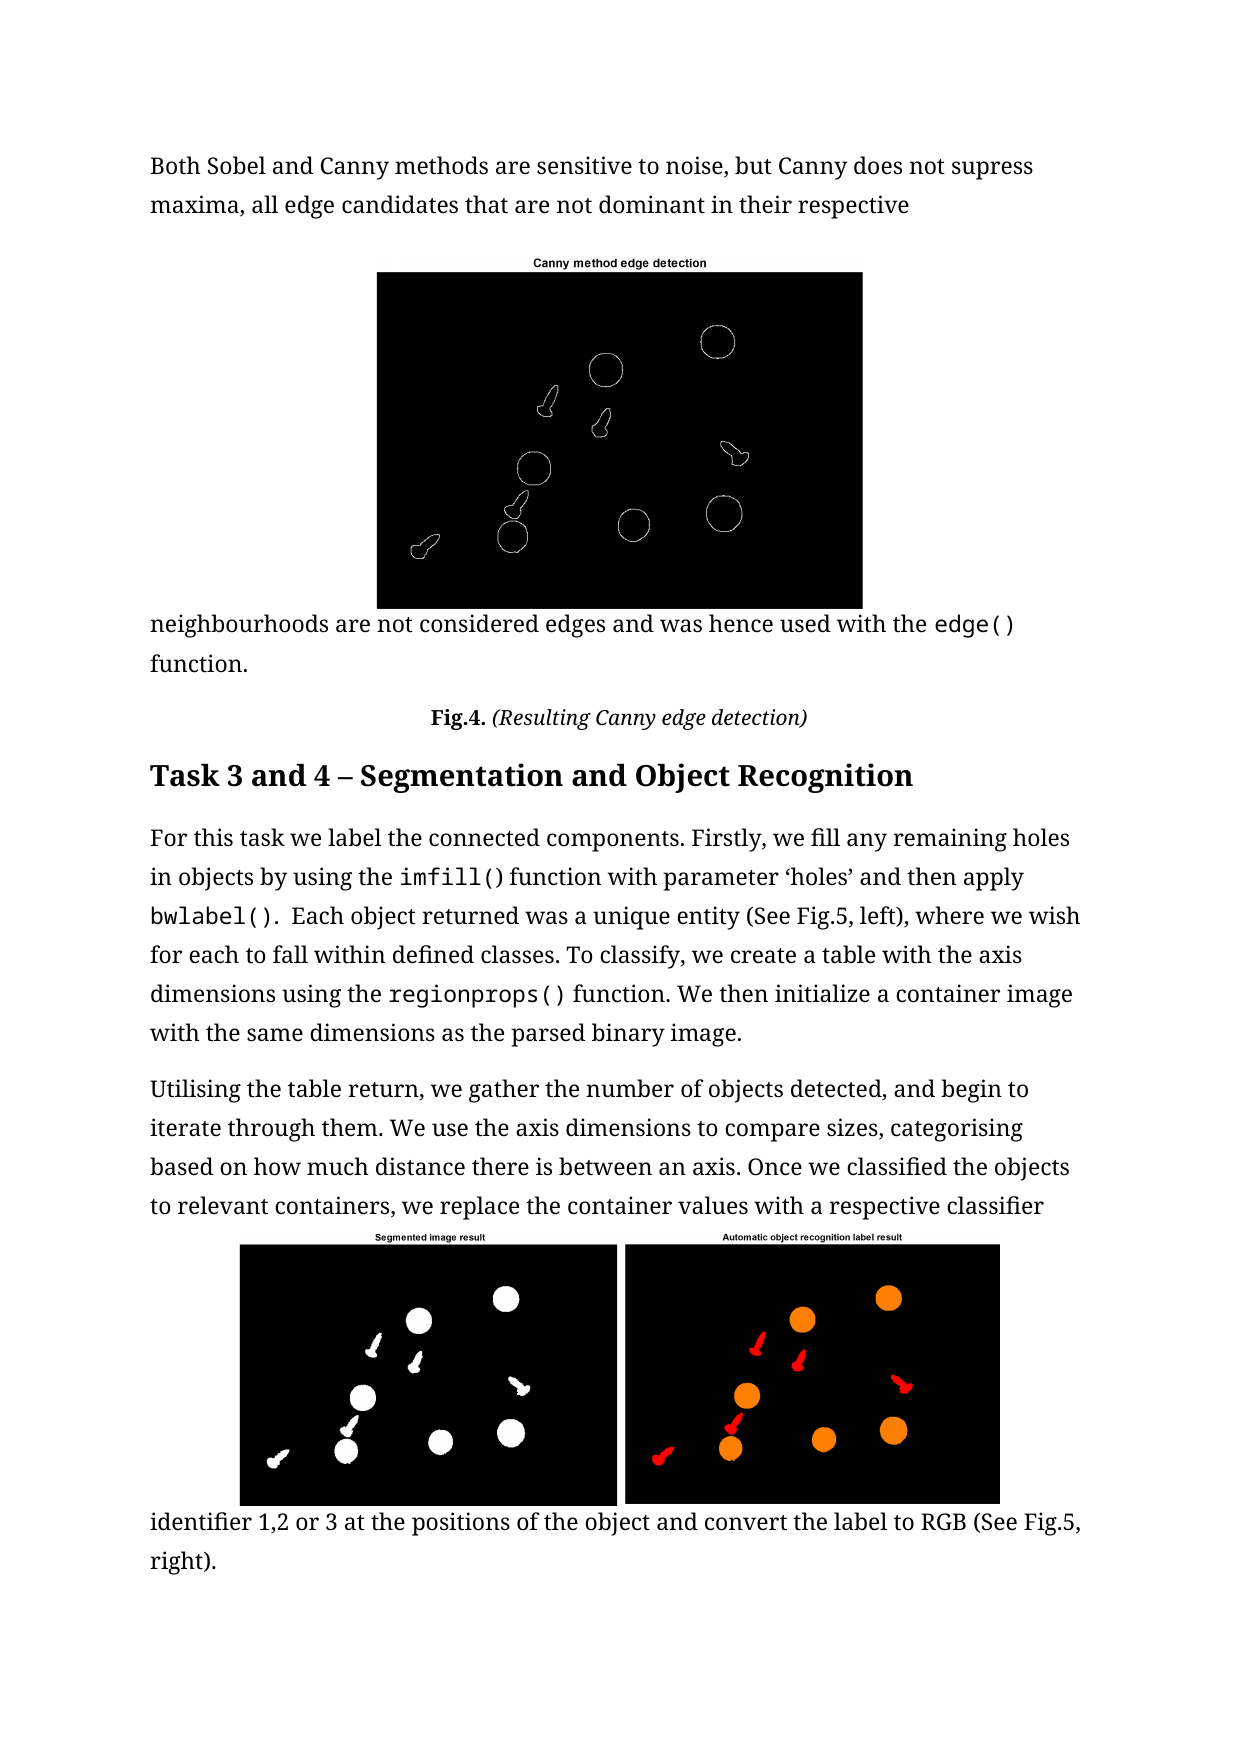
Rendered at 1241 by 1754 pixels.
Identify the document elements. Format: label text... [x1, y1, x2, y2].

text For this task we label the connected components. Firstly, we fill any remaining holes in objects by using the imfill() function with parameter ‘holes’ and then apply bwlabel(). Each object returned was a unique entity (See Fig.5, left), where we wish for each to fall within defined classes. To classify, we create a table with the axis dimensions using the regionprops() function. We then initialize a container image with the same dimensions as the parsed binary image. [150, 822, 1090, 1048]
picture [239, 1232, 618, 1506]
picture [376, 256, 864, 609]
picture [624, 1231, 1000, 1504]
text Fig.4. (Resulting Canny edge detection) [150, 703, 1090, 732]
subtitle Task 3 and 4 – Segmentation and Object Recognition [150, 755, 1090, 795]
